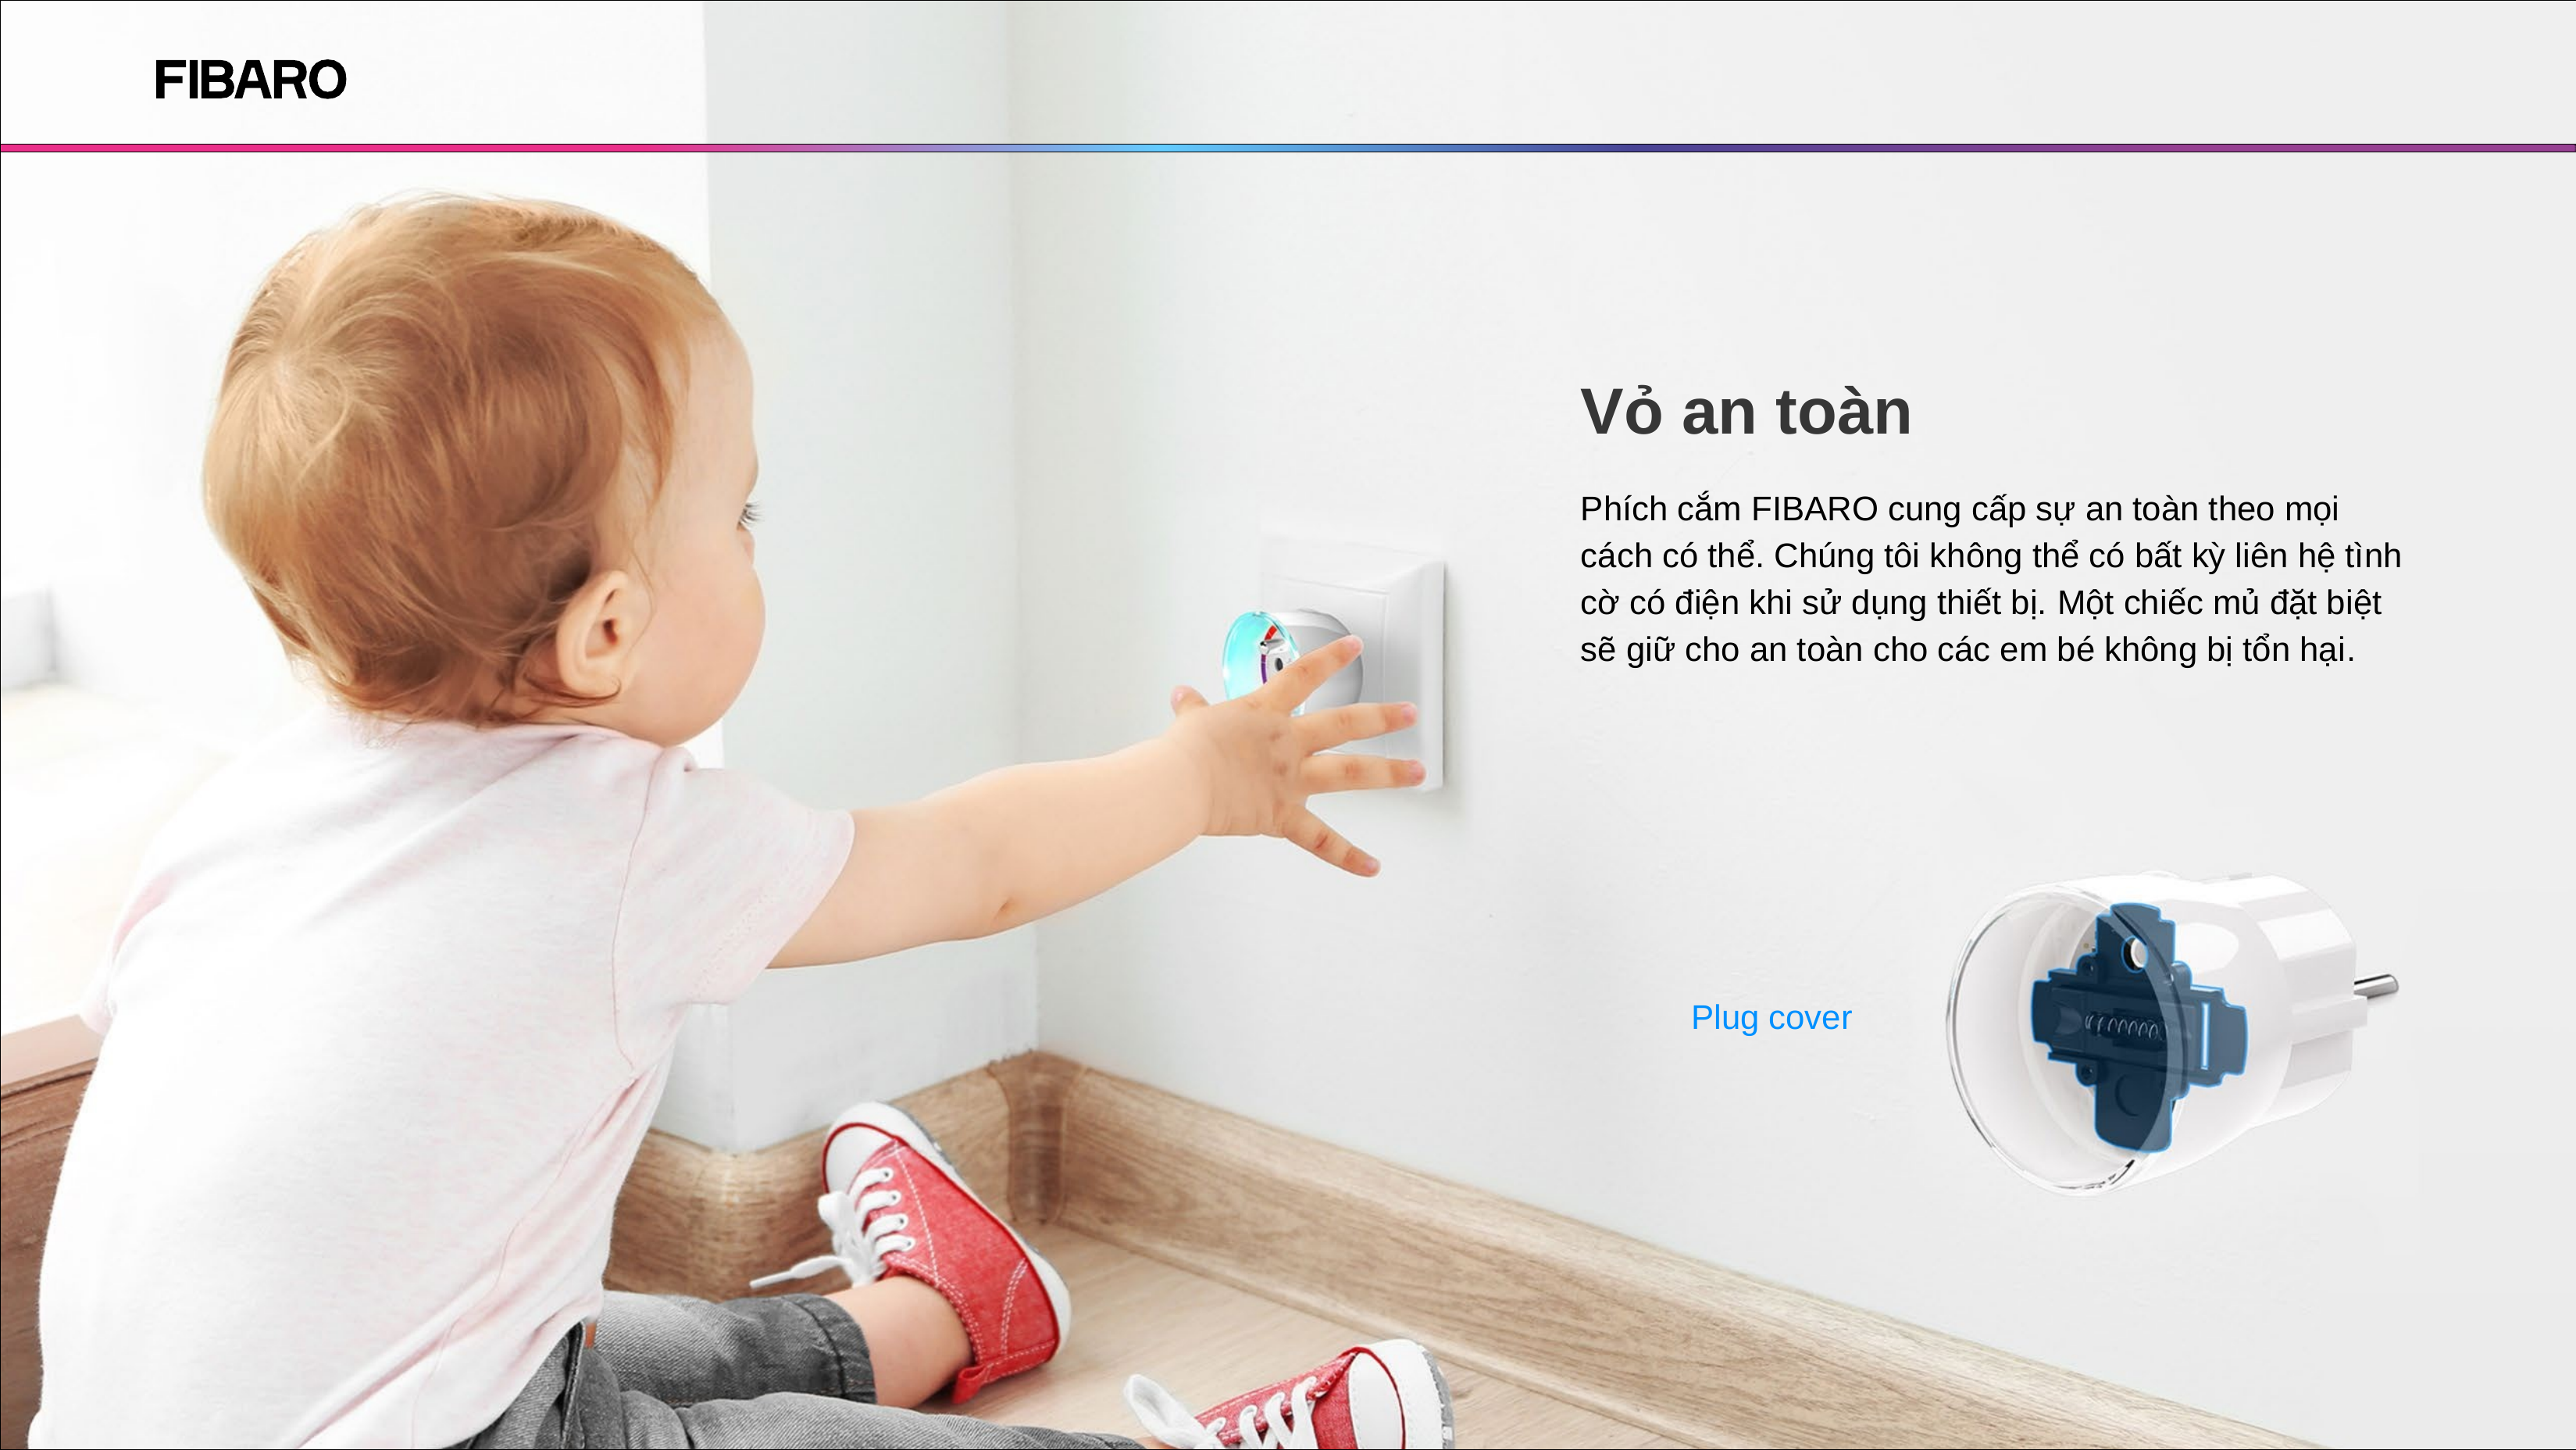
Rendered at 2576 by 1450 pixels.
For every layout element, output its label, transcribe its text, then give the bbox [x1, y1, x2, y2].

text Phích cắm FIBARO cung cấp sự an toàn theo mọi cách có thể. Chúng tôi không thể có bất kỳ liên hệ tình cờ có điện khi sử dụng thiết bị. Một chiếc mủ đặt biệt sẽ giữ cho an toàn cho các em bé không bị tổn hại. [1581, 488, 2408, 669]
subtitle Vỏ an toàn [1581, 373, 2576, 448]
picture [1, 145, 2576, 152]
text Plug cover [1691, 997, 2576, 1036]
picture [1, 1, 2576, 144]
picture [1, 152, 2576, 1449]
